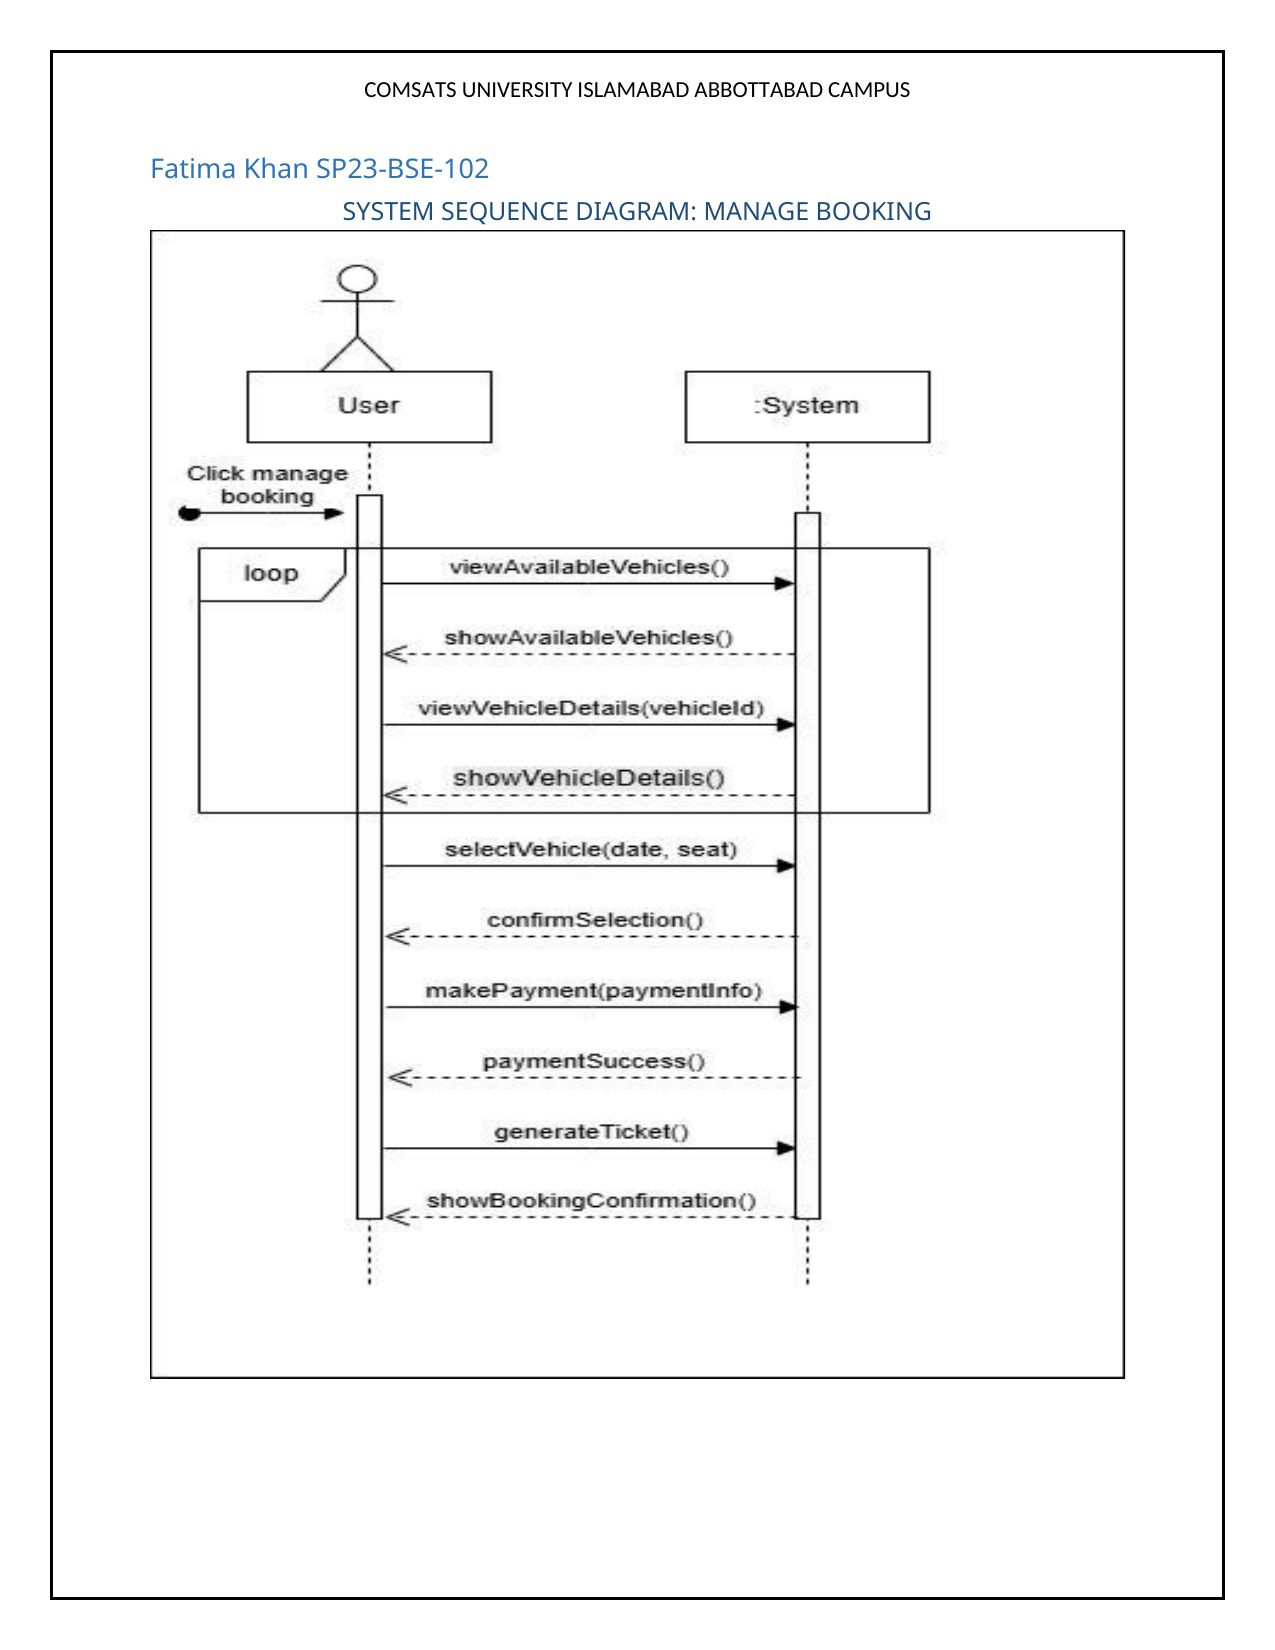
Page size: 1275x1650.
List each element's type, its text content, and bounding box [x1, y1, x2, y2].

subtitle Fatima Khan SP23-BSE-102 [150, 150, 1125, 187]
subtitle SYSTEM SEQUENCE DIAGRAM: MANAGE BOOKING [150, 194, 1125, 228]
picture [150, 230, 1125, 1379]
